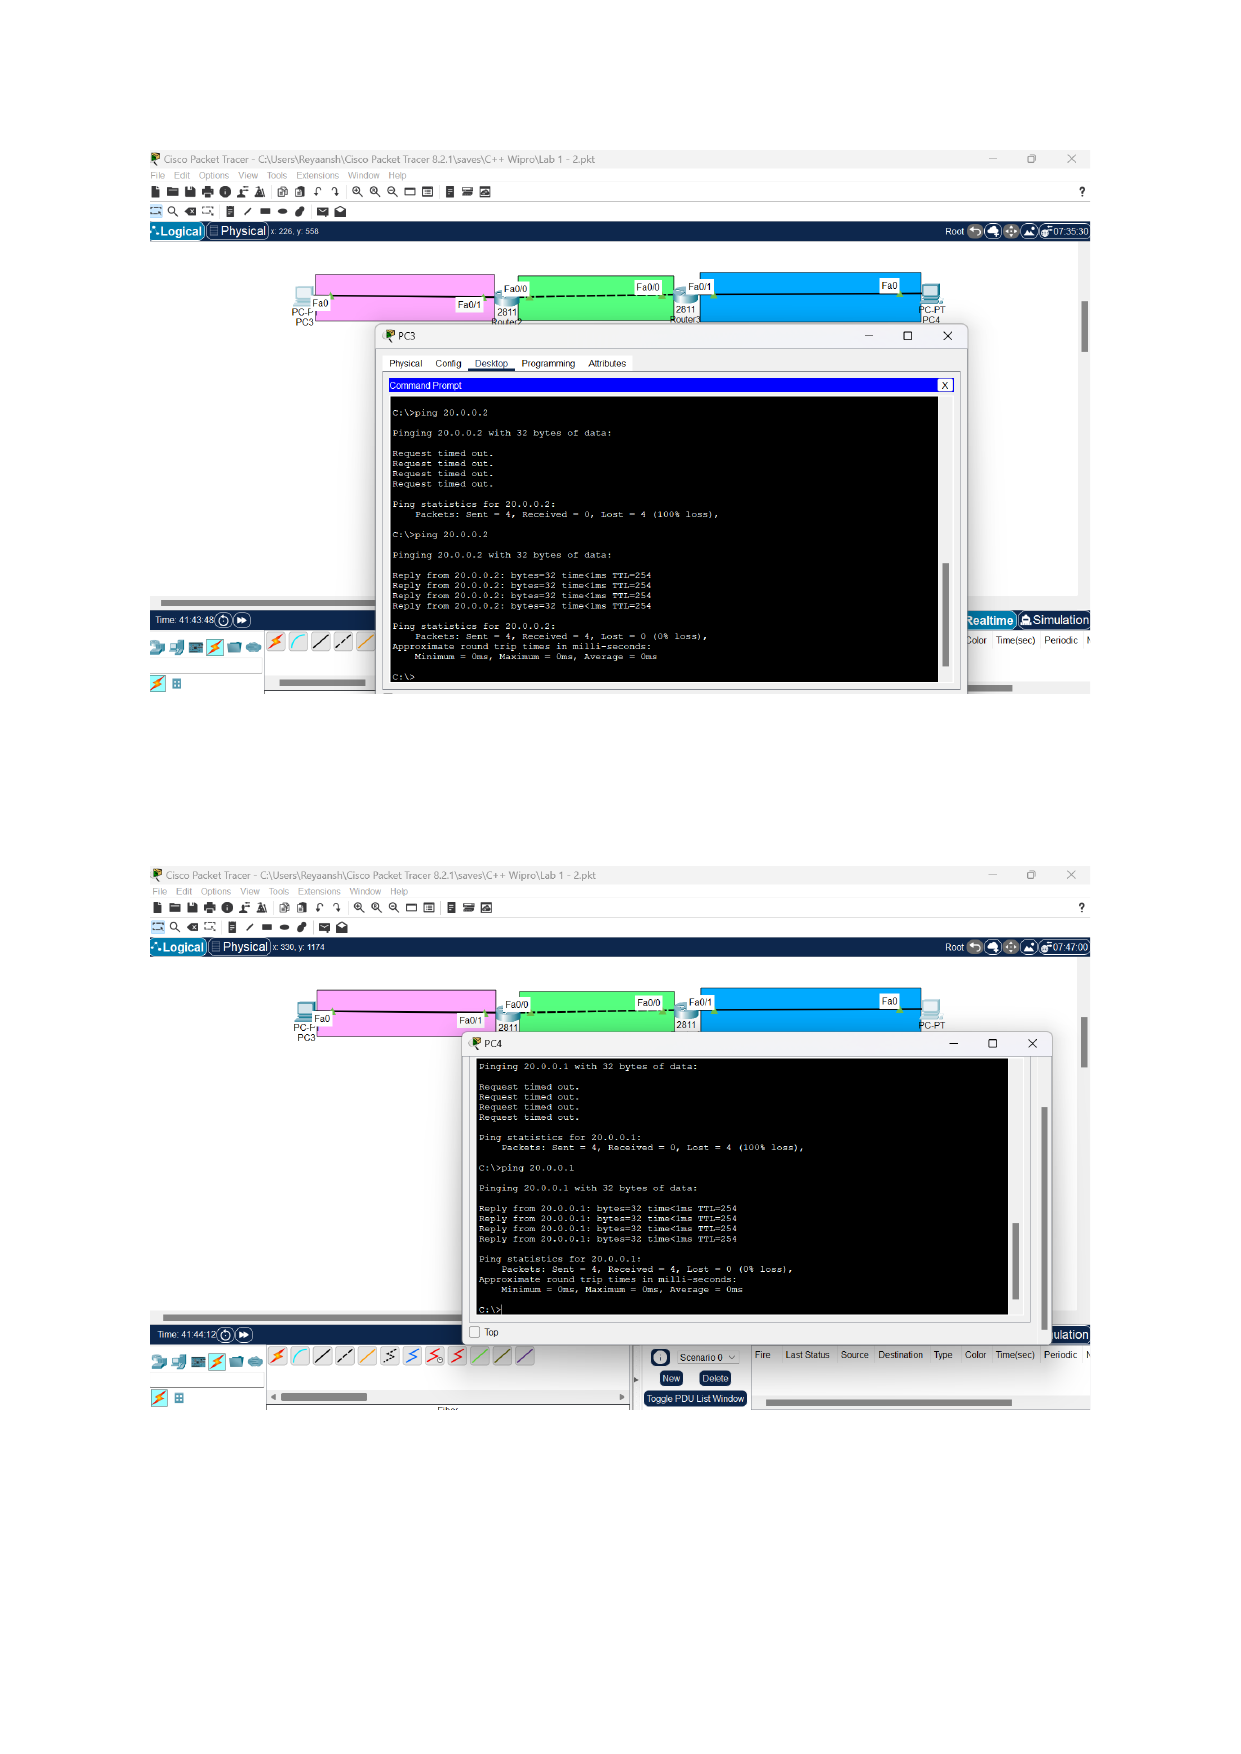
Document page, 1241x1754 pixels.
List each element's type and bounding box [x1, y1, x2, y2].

picture [150, 150, 1091, 694]
picture [150, 866, 1091, 1410]
